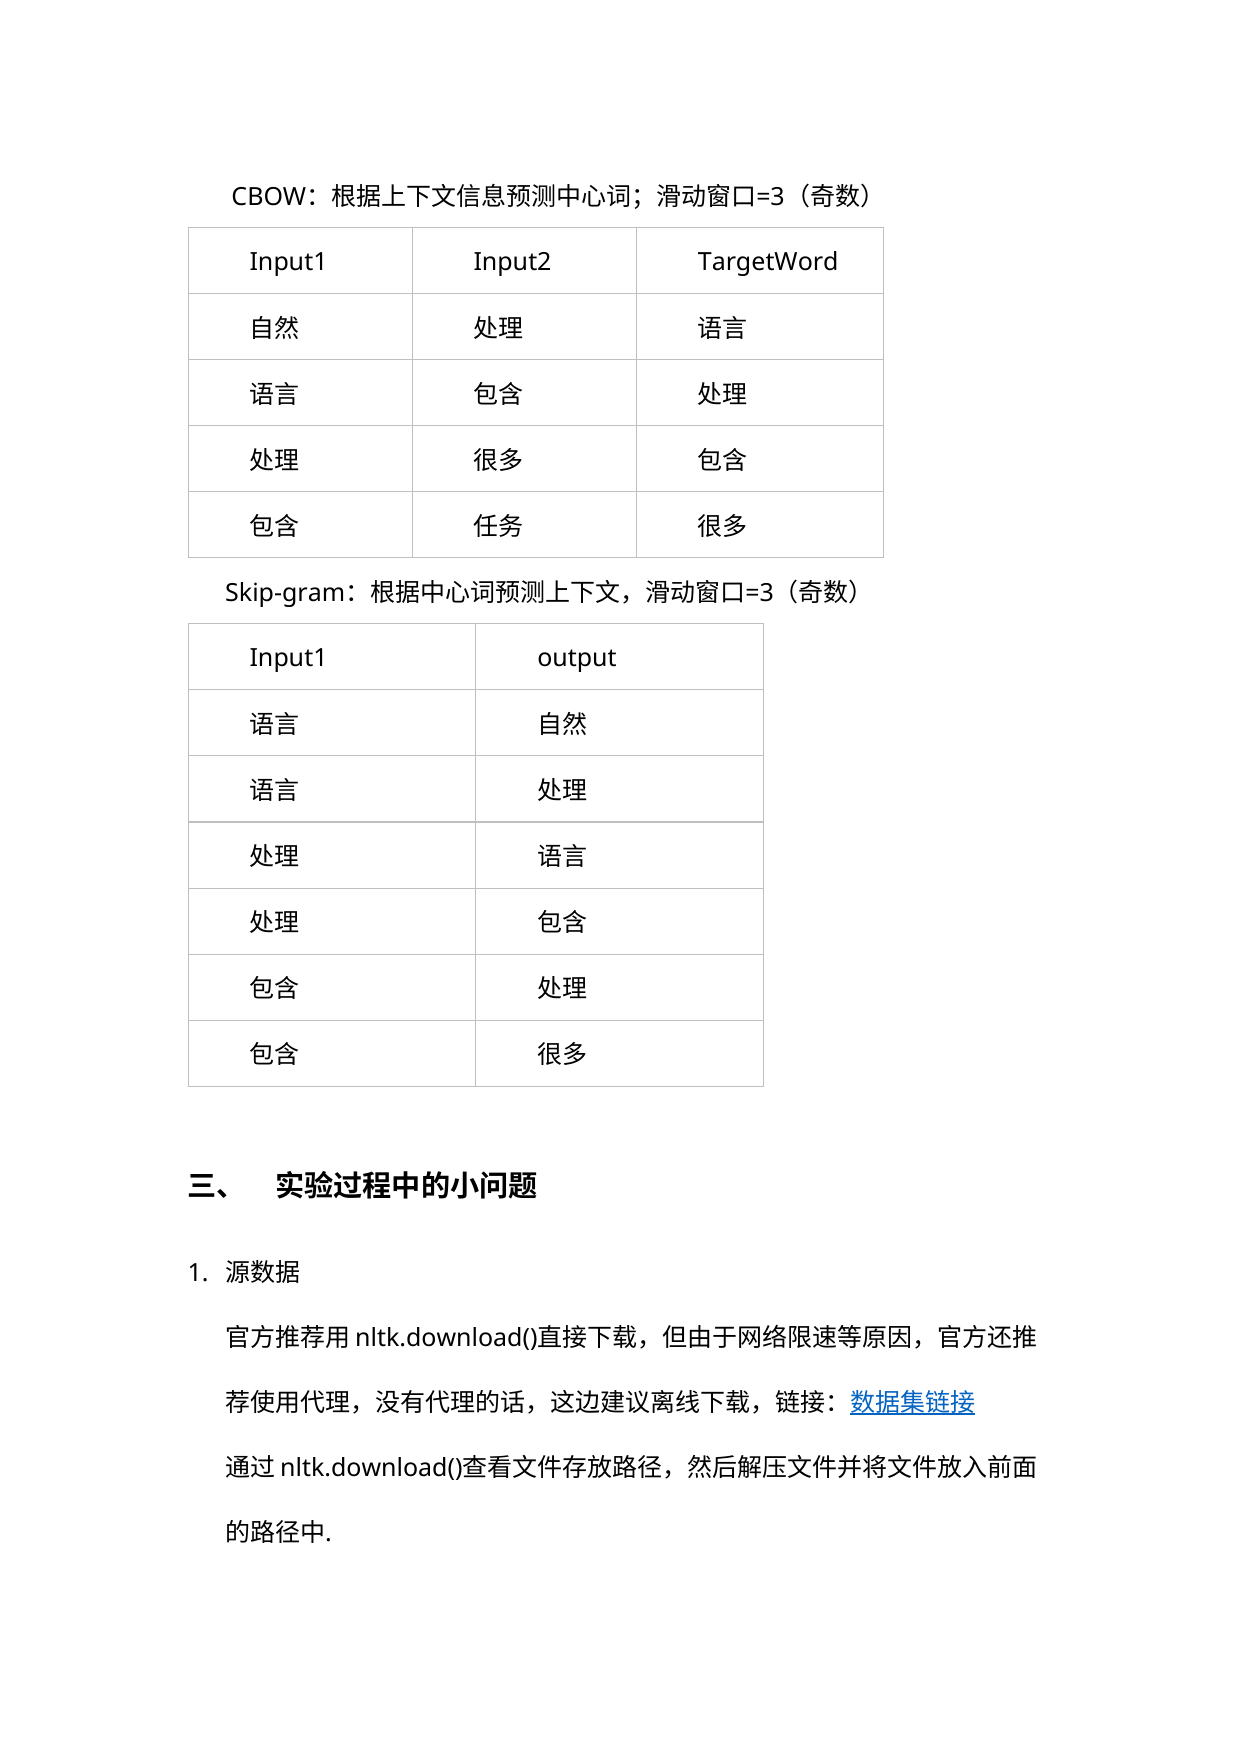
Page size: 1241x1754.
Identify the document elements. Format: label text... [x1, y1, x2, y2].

table_cell 语言 [189, 690, 475, 755]
table_cell 很多 [413, 426, 636, 491]
table_cell 包含 [637, 426, 883, 491]
table_cell 语言 [637, 294, 883, 359]
table_cell 包含 [476, 889, 763, 953]
table_cell 很多 [476, 1021, 763, 1086]
list 通过nltk.download()查看文件存放路径，然后解压文件并将文件放入前面的路径中. [225, 1433, 1053, 1563]
table_cell 很多 [637, 492, 883, 557]
table_cell 包含 [413, 360, 636, 425]
table_cell 包含 [189, 1021, 475, 1086]
table_cell 处理 [476, 756, 763, 821]
list 官方推荐用nltk.download()直接下载，但由于网络限速等原因，官方还推荐使用代理，没有代理的话，这边建议离线下载，链接：数据集链接 [225, 1303, 1053, 1433]
table_header Input1 [189, 228, 412, 293]
table_cell 包含 [189, 492, 412, 557]
table_cell 自然 [476, 690, 763, 755]
table_cell 任务 [413, 492, 636, 557]
table_header TargetWord [637, 228, 883, 293]
table_cell 自然 [189, 294, 412, 359]
list Skip-gram：根据中心词预测上下文，滑动窗口=3（奇数） [225, 558, 1053, 623]
table_cell 语言 [189, 360, 412, 425]
table_cell 处理 [413, 294, 636, 359]
table_header Input1 [189, 624, 475, 689]
table_cell 处理 [189, 426, 412, 491]
table_header output [476, 624, 763, 689]
text CBOW：根据上下文信息预测中心词；滑动窗口=3（奇数） [187, 162, 1053, 227]
table_cell 处理 [189, 889, 475, 953]
table_cell 处理 [637, 360, 883, 425]
table_cell 语言 [476, 823, 763, 887]
subtitle 实验过程中的小问题 [187, 1152, 1053, 1217]
table_header Input2 [413, 228, 636, 293]
table_cell 处理 [189, 823, 475, 887]
table_cell 处理 [476, 955, 763, 1019]
table_cell 语言 [189, 756, 475, 821]
table_cell 包含 [189, 955, 475, 1019]
list 源数据 [187, 1238, 1053, 1303]
